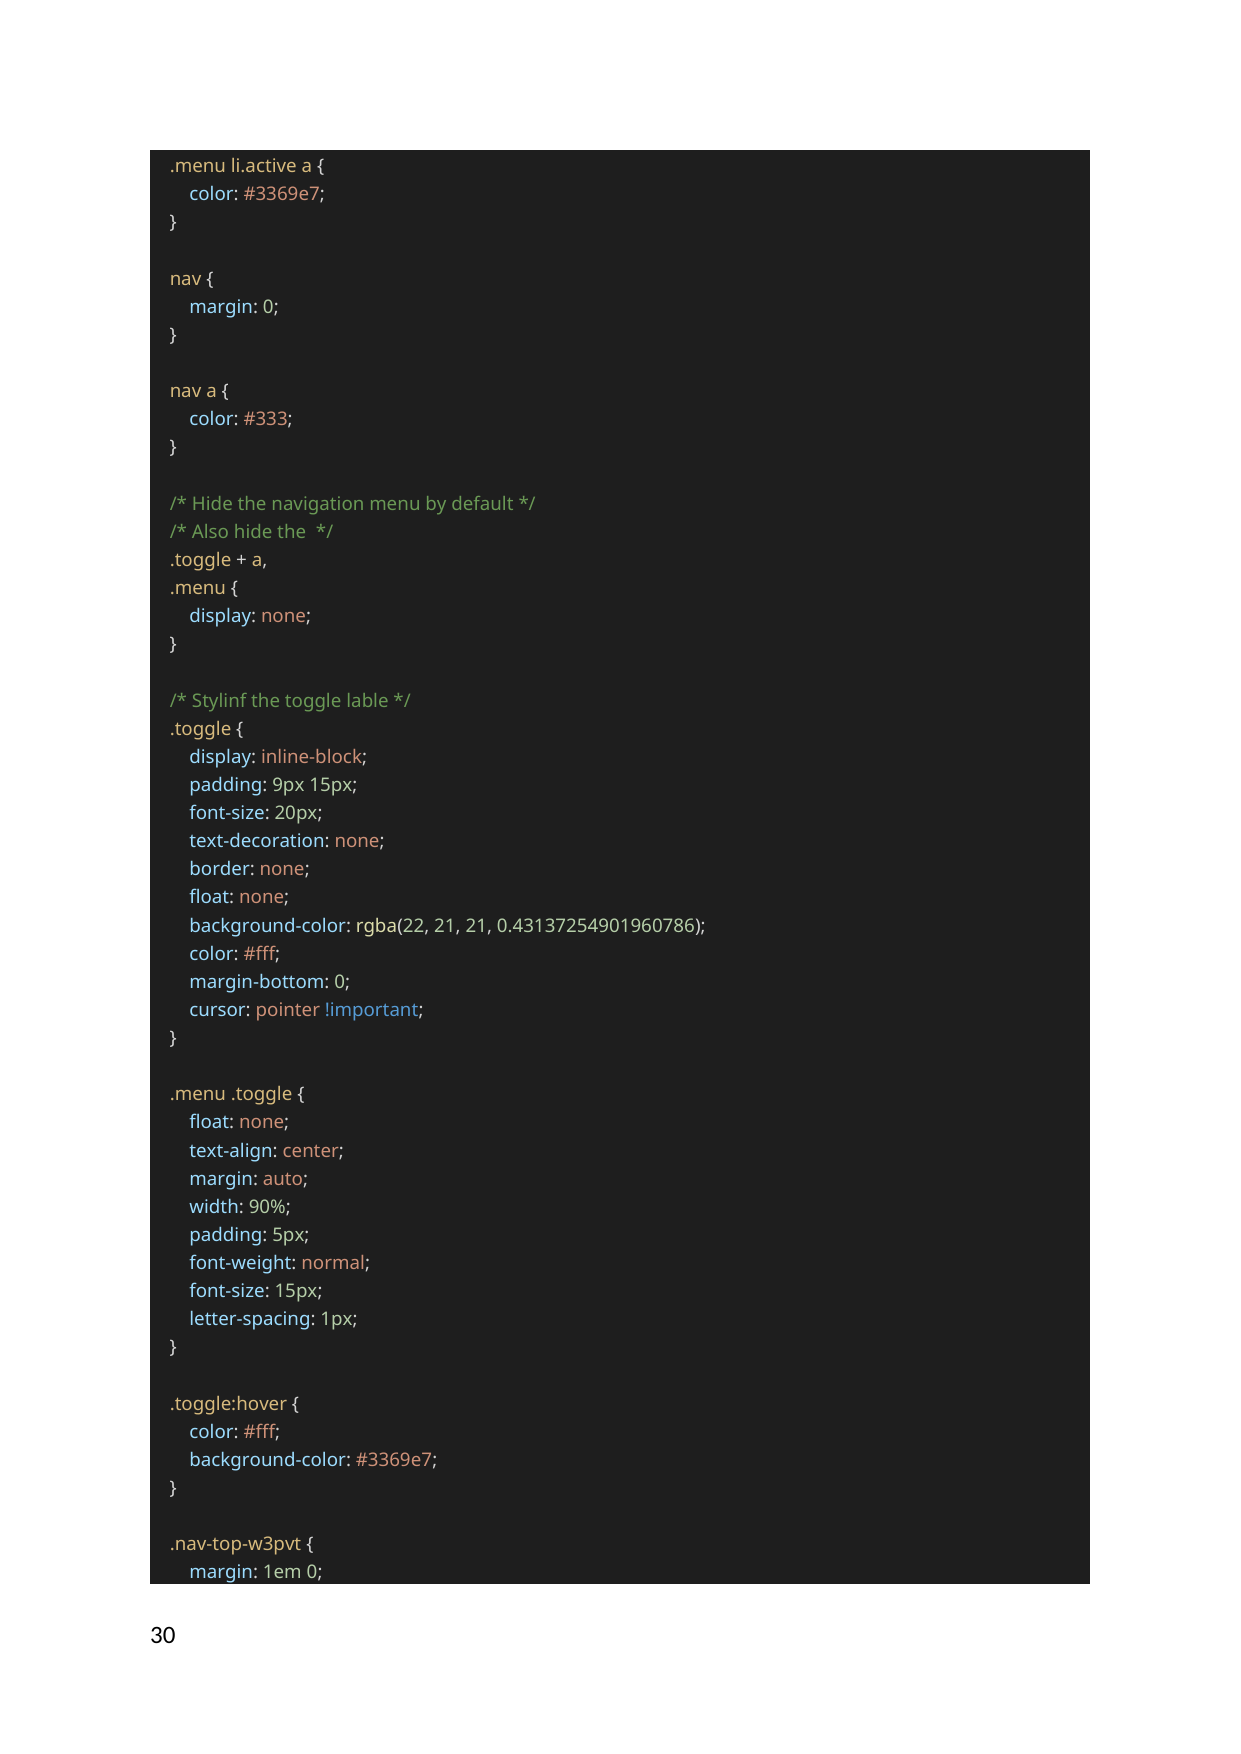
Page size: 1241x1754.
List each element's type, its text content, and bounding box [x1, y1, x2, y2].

text background-color: #3369e7; [150, 1444, 1090, 1472]
text background-color: rgba(22, 21, 21, 0.43137254901960786); [150, 909, 1090, 937]
text .menu .toggle { [150, 1078, 1090, 1106]
text font-size: 20px; [150, 797, 1090, 825]
text color: #3369e7; [150, 178, 1090, 206]
text } [150, 1331, 1090, 1359]
text float: none; [150, 881, 1090, 909]
text font-weight: normal; [150, 1247, 1090, 1275]
text font-size: 15px; [150, 1275, 1090, 1303]
text letter-spacing: 1px; [150, 1303, 1090, 1331]
text color: #333; [150, 403, 1090, 431]
text } [150, 206, 1090, 234]
text margin-bottom: 0; [150, 966, 1090, 994]
text cursor: pointer !important; [150, 994, 1090, 1022]
text nav { [150, 262, 1090, 291]
text } [150, 319, 1090, 347]
text float: none; [150, 1106, 1090, 1134]
text /* Stylinf the toggle lable */ [150, 684, 1090, 712]
text .menu { [150, 572, 1090, 600]
text } [150, 1022, 1090, 1050]
text text-decoration: none; [150, 825, 1090, 853]
text .toggle { [150, 712, 1090, 741]
text } [150, 1472, 1090, 1500]
text text-align: center; [150, 1134, 1090, 1162]
text color: #fff; [150, 937, 1090, 966]
text border: none; [150, 853, 1090, 881]
text /* Also hide the */ [150, 516, 1090, 544]
text .menu li.active a { [150, 150, 1090, 178]
text display: inline-block; [150, 741, 1090, 769]
text color: #fff; [150, 1416, 1090, 1444]
text padding: 5px; [150, 1219, 1090, 1247]
text /* Hide the navigation menu by default */ [150, 487, 1090, 516]
text .nav-top-w3pvt { [150, 1528, 1090, 1556]
text } [150, 628, 1090, 656]
text margin: 0; [150, 291, 1090, 319]
text width: 90%; [150, 1191, 1090, 1219]
text display: none; [150, 600, 1090, 628]
text margin: auto; [150, 1162, 1090, 1191]
text .toggle + a, [150, 544, 1090, 572]
text padding: 9px 15px; [150, 769, 1090, 797]
text .toggle:hover { [150, 1387, 1090, 1416]
text nav a { [150, 375, 1090, 403]
text } [150, 431, 1090, 459]
text margin: 1em 0; [150, 1556, 1090, 1584]
